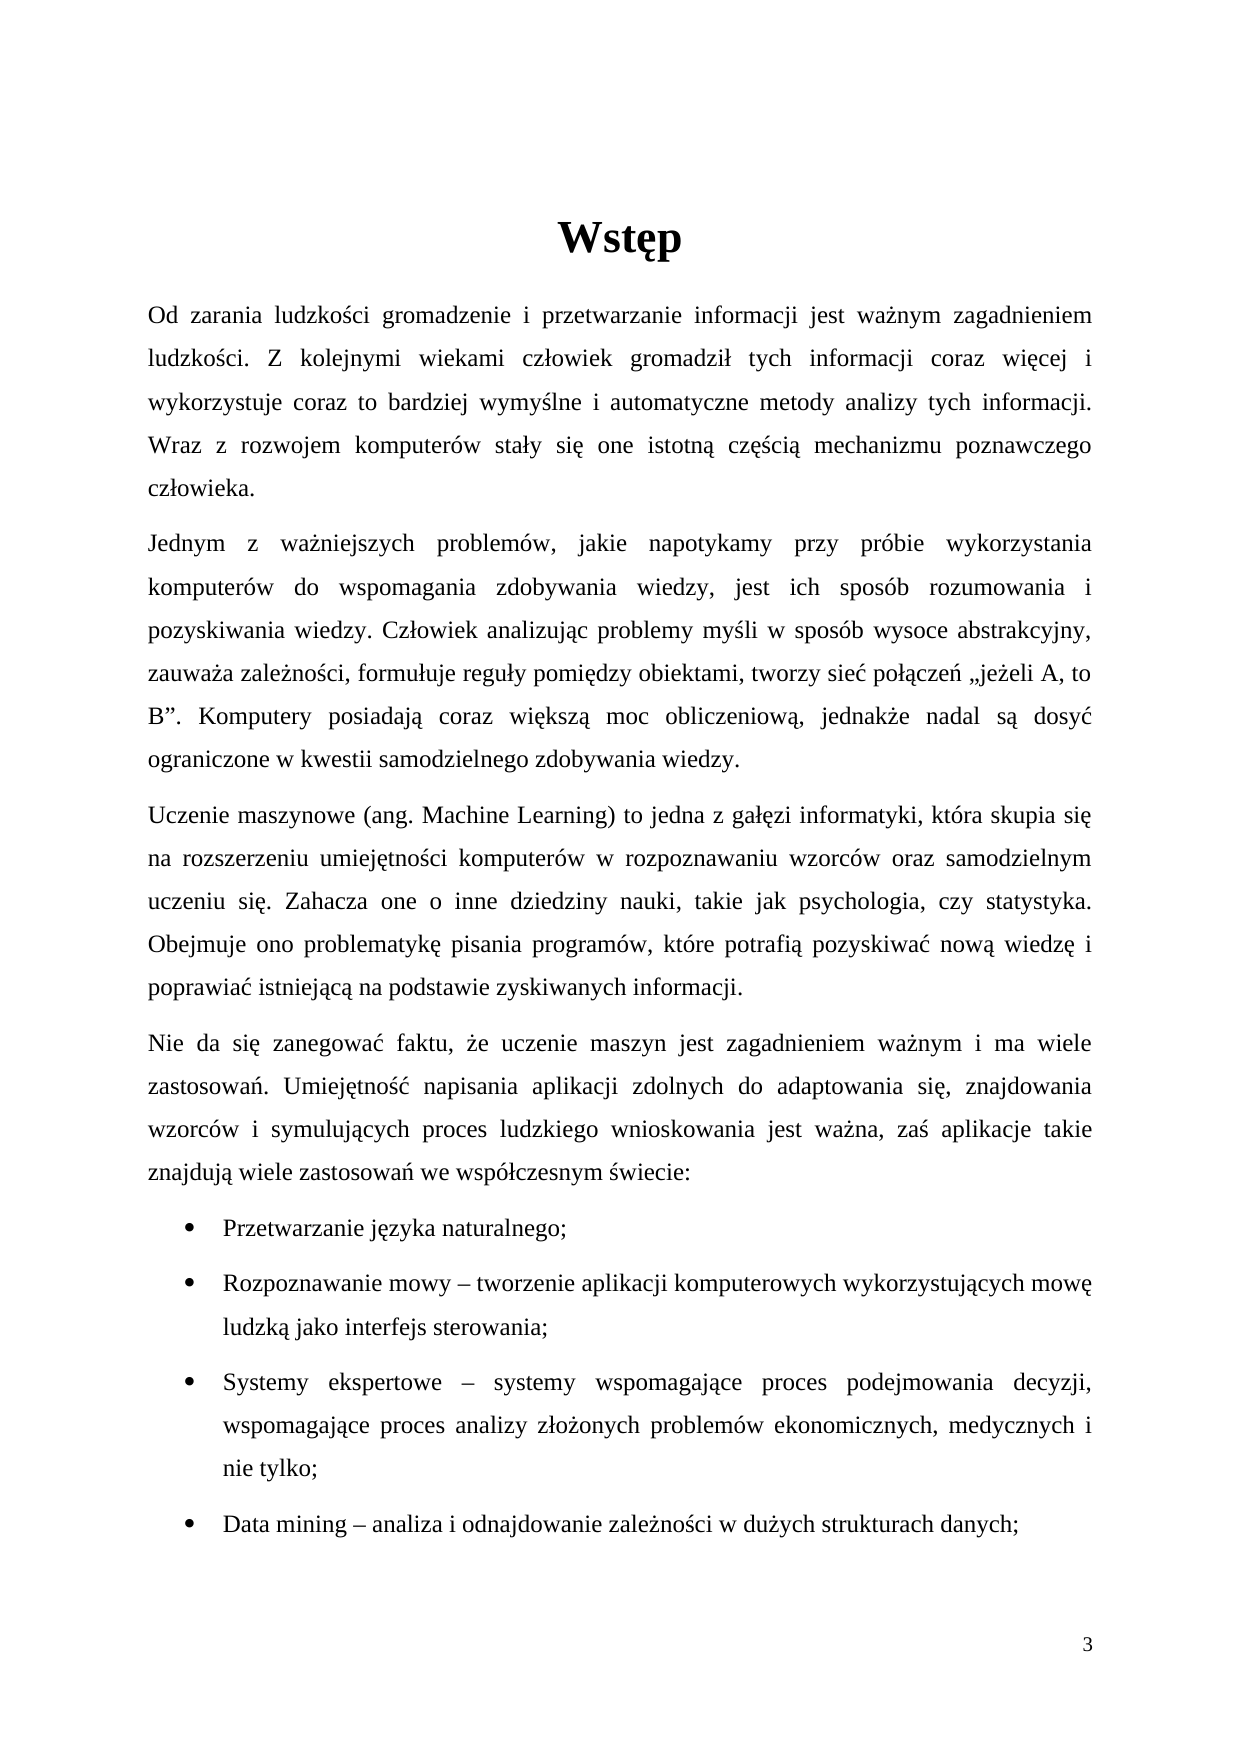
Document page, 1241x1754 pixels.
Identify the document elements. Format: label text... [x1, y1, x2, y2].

text Jednym z ważniejszych problemów, jakie napotykamy przy próbie wykorzystania komputerów do wspomagania zdobywania wiedzy, jest ich sposób rozumowania i pozyskiwania wiedzy. Człowiek analizując problemy myśli w sposób wysoce abstrakcyjny, zauważa zależności, formułuje reguły pomiędzy obiektami, tworzy sieć połączeń „jeżeli A, to B”. Komputery posiadają coraz większą moc obliczeniową, jednakże nadal są dosyć ograniczone w kwestii samodzielnego zdobywania wiedzy. [148, 528, 1093, 773]
text Nie da się zanegować faktu, że uczenie maszyn jest zagadnieniem ważnym i ma wiele zastosowań. Umiejętność napisania aplikacji zdolnych do adaptowania się, znajdowania wzorców i symulujących proces ludzkiego wnioskowania jest ważna, zaś aplikacje takie znajdują wiele zastosowań we współczesnym świecie: [148, 1028, 1093, 1186]
list Data mining – analiza i odnajdowanie zależności w dużych strukturach danych; [185, 1509, 1093, 1538]
list Przetwarzanie języka naturalnego; [185, 1213, 1093, 1242]
text Wstęp [148, 210, 1093, 263]
list Systemy ekspertowe – systemy wspomagające proces podejmowania decyzji, wspomagające proces analizy złożonych problemów ekonomicznych, medycznych i nie tylko; [185, 1367, 1093, 1482]
text Od zarania ludzkości gromadzenie i przetwarzanie informacji jest ważnym zagadnieniem ludzkości. Z kolejnymi wiekami człowiek gromadził tych informacji coraz więcej i wykorzystuje coraz to bardziej wymyślne i automatyczne metody analizy tych informacji. Wraz z rozwojem komputerów stały się one istotną częścią mechanizmu poznawczego człowieka. [148, 300, 1093, 502]
text Uczenie maszynowe (ang. Machine Learning) to jedna z gałęzi informatyki, która skupia się na rozszerzeniu umiejętności komputerów w rozpoznawaniu wzorców oraz samodzielnym uczeniu się. Zahacza one o inne dziedziny nauki, takie jak psychologia, czy statystyka. Obejmuje ono problematykę pisania programów, które potrafią pozyskiwać nową wiedzę i poprawiać istniejącą na podstawie zyskiwanych informacji. [148, 800, 1093, 1001]
list Rozpoznawanie mowy – tworzenie aplikacji komputerowych wykorzystujących mowę ludzką jako interfejs sterowania; [185, 1268, 1093, 1340]
